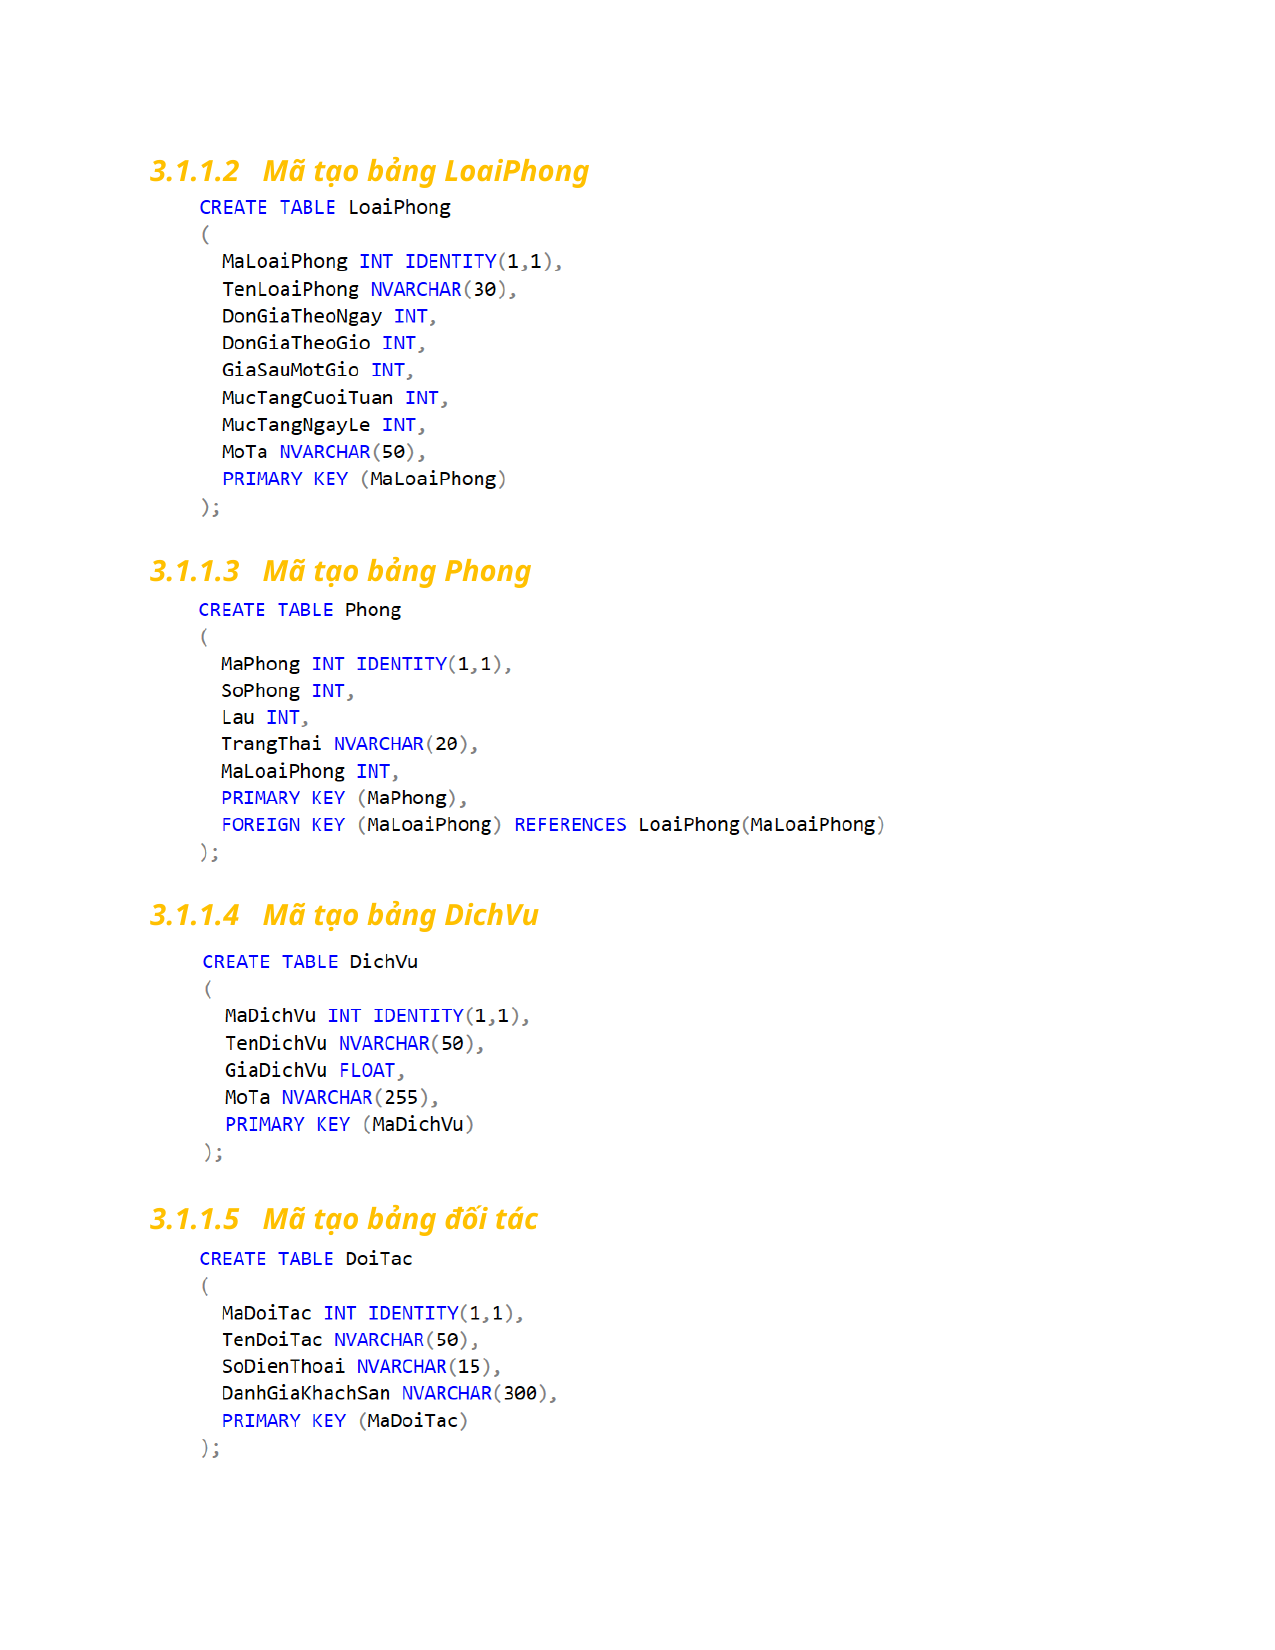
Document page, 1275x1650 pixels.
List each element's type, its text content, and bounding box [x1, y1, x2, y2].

subtitle Mã tạo bảng đối tác [150, 1198, 1125, 1238]
subtitle Mã tạo bảng Phong [150, 550, 1125, 590]
picture [187, 192, 1163, 532]
picture [187, 593, 1163, 876]
picture [187, 1241, 1163, 1480]
picture [187, 937, 1163, 1180]
subtitle Mã tạo bảng LoaiPhong [150, 150, 1125, 190]
subtitle Mã tạo bảng DichVu [150, 895, 1125, 934]
